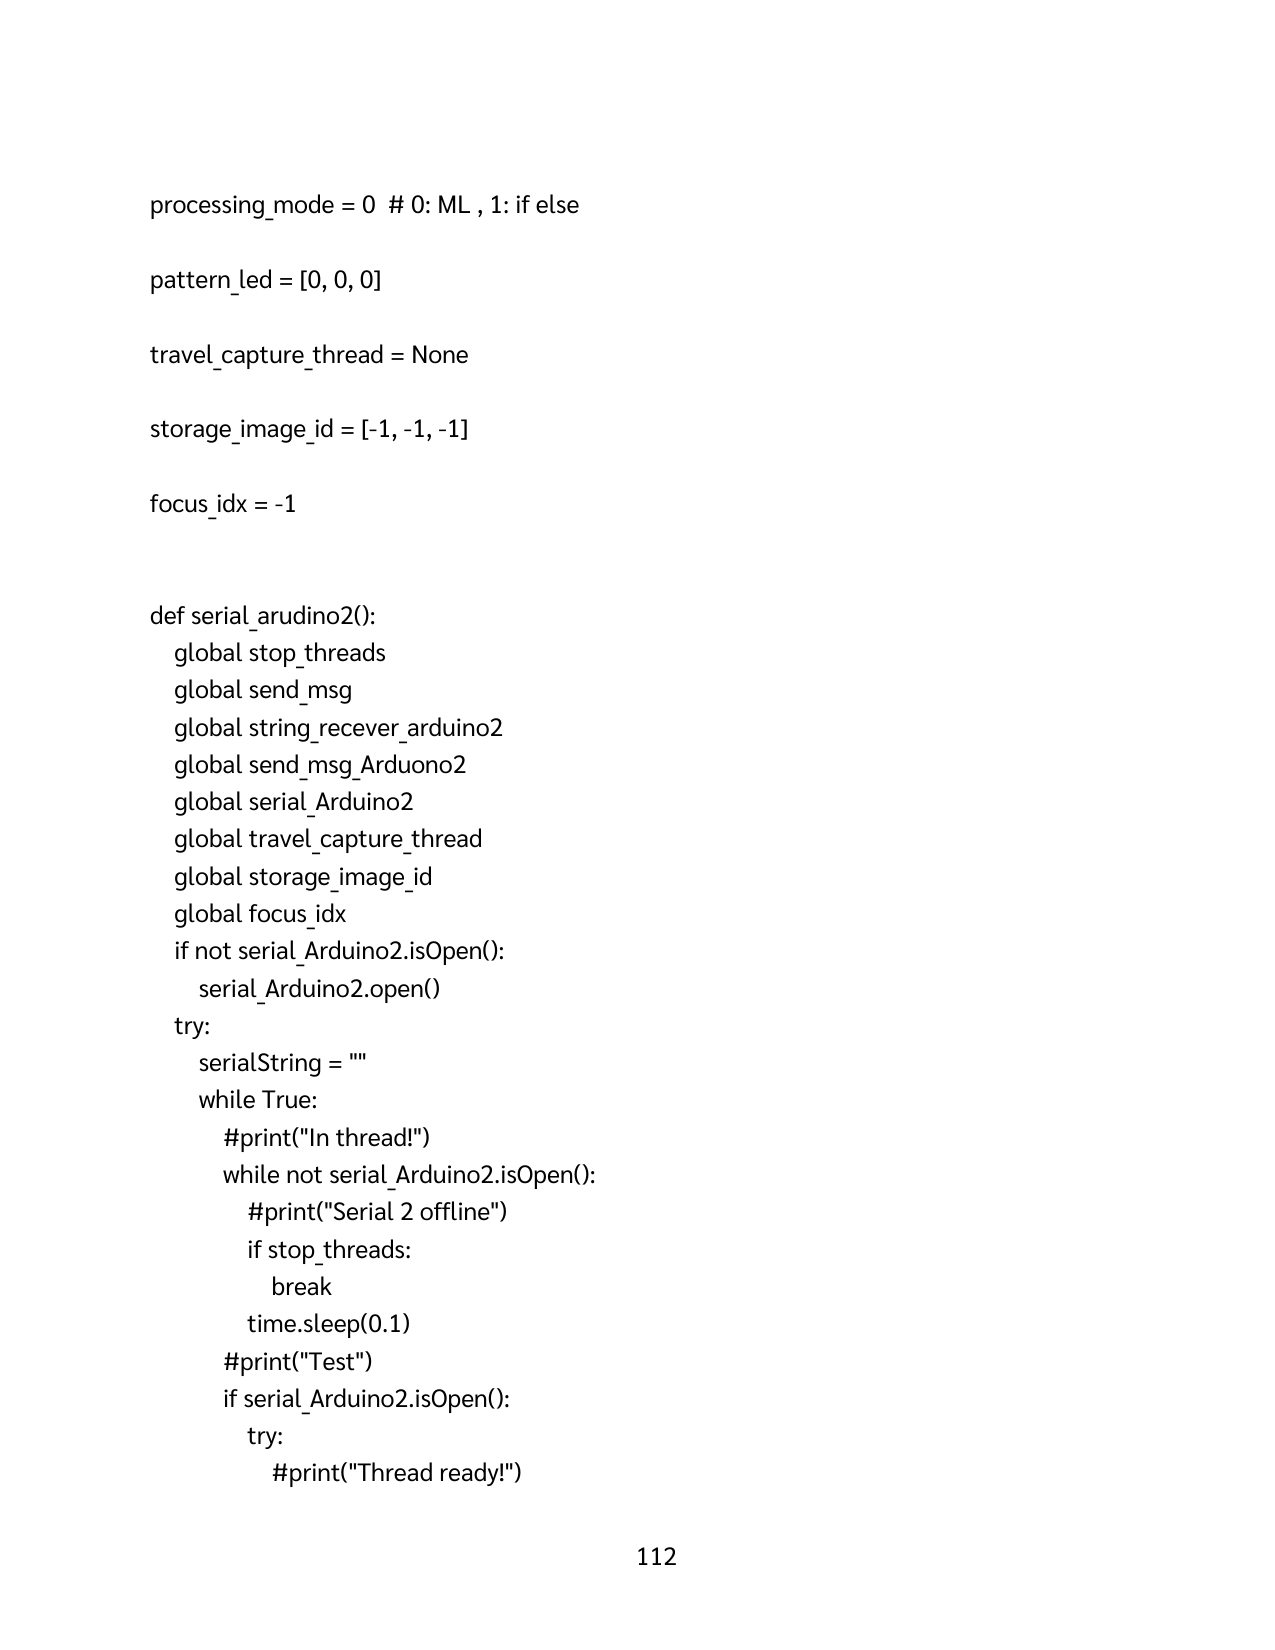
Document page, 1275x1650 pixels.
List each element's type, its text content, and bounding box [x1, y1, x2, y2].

text #print("In thread!") [150, 1119, 1125, 1152]
text global focus_idx [150, 896, 1125, 928]
text global send_msg [150, 672, 1125, 704]
text try: [150, 1418, 1125, 1450]
text time.sleep(0.1) [150, 1306, 1125, 1338]
text global string_recever_arduino2 [150, 709, 1125, 742]
text serialString = "" [150, 1045, 1125, 1077]
text #print("Serial 2 offline") [150, 1194, 1125, 1227]
text global stop_threads [150, 635, 1125, 667]
text travel_capture_thread = None [150, 336, 1125, 369]
text processing_mode = 0 # 0: ML , 1: if else [150, 187, 1125, 220]
text global serial_Arduino2 [150, 784, 1125, 816]
text if stop_threads: [150, 1231, 1125, 1264]
text if not serial_Arduino2.isOpen(): [150, 933, 1125, 966]
text while not serial_Arduino2.isOpen(): [150, 1157, 1125, 1189]
text break [150, 1269, 1125, 1301]
text try: [150, 1008, 1125, 1040]
text if serial_Arduino2.isOpen(): [150, 1381, 1125, 1413]
text focus_idx = -1 [150, 486, 1125, 518]
text global travel_capture_thread [150, 821, 1125, 854]
text serial_Arduino2.open() [150, 970, 1125, 1003]
text #print("Thread ready!") [150, 1455, 1125, 1488]
text global send_msg_Arduono2 [150, 747, 1125, 779]
text global storage_image_id [150, 858, 1125, 891]
text #print("Test") [150, 1343, 1125, 1376]
text while True: [150, 1082, 1125, 1115]
text pattern_led = [0, 0, 0] [150, 262, 1125, 294]
text def serial_arudino2(): [150, 597, 1125, 630]
text storage_image_id = [-1, -1, -1] [150, 411, 1125, 443]
